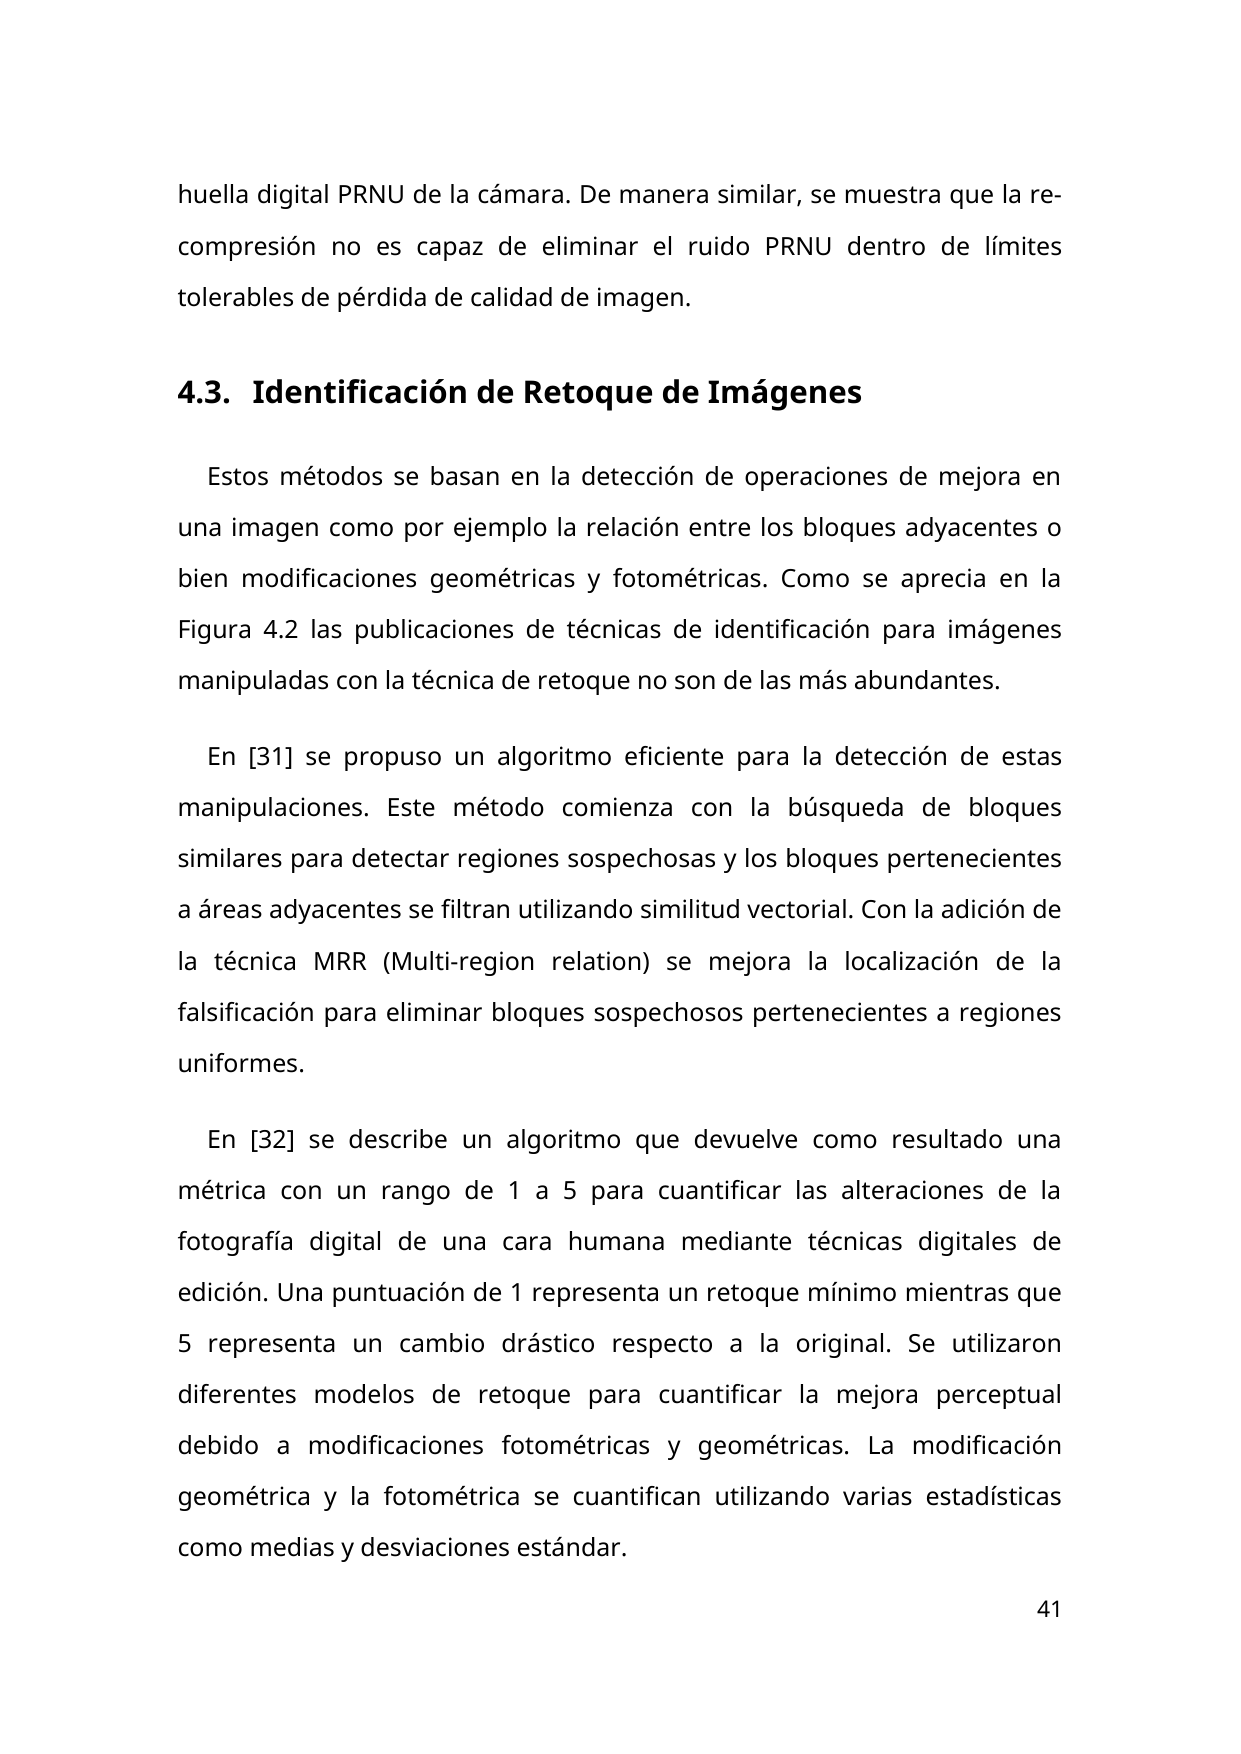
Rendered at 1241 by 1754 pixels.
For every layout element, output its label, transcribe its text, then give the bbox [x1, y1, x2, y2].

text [177, 177, 1063, 313]
text En [31] se propuso un algoritmo eficiente para la detección de estas manipulaciones. Este método comienza con la búsqueda de bloques similares para detectar regiones sospechosas y los bloques pertenecientes a áreas adyacentes se filtran utilizando similitud vectorial. Con la adición de la técnica MRR (Multi-region relation) se mejora la localización de la falsificación para eliminar bloques sospechosos pertenecientes a regiones uniformes. [177, 739, 1063, 1079]
text Estos métodos se basan en la detección de operaciones de mejora en una imagen como por ejemplo la relación entre los bloques adyacentes o bien modificaciones geométricas y fotométricas. Como se aprecia en la Figura 4.2 las publicaciones de técnicas de identificación para imágenes manipuladas con la técnica de retoque no son de las más abundantes. [177, 459, 1063, 697]
subtitle Identificación de Retoque de Imágenes [177, 370, 1063, 412]
text En [32] se describe un algoritmo que devuelve como resultado una métrica con un rango de 1 a 5 para cuantificar las alteraciones de la fotografía digital de una cara humana mediante técnicas digitales de edición. Una puntuación de 1 representa un retoque mínimo mientras que 5 representa un cambio drástico respecto a la original. Se utilizaron diferentes modelos de retoque para cuantificar la mejora perceptual debido a modificaciones fotométricas y geométricas. La modificación geométrica y la fotométrica se cuantifican utilizando varias estadísticas como medias y desviaciones estándar. [177, 1121, 1063, 1564]
